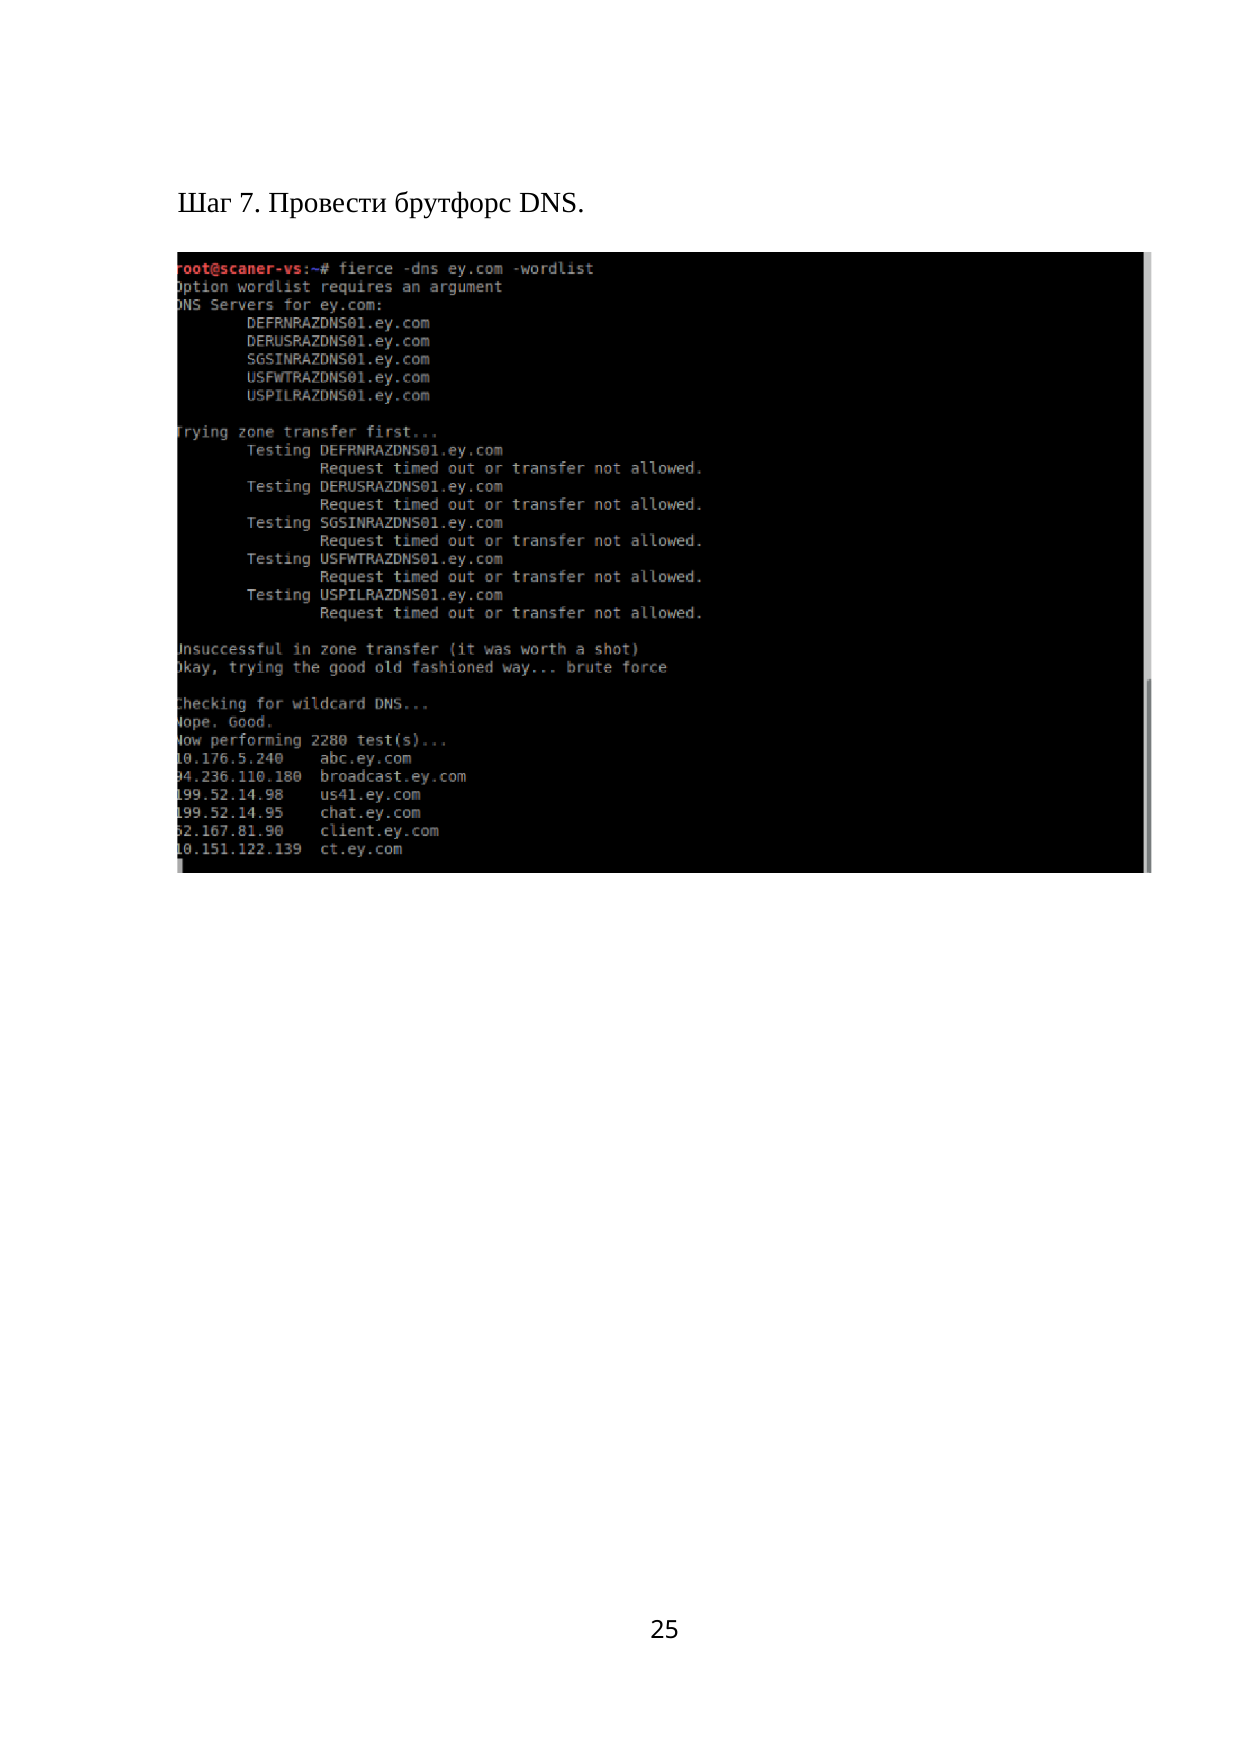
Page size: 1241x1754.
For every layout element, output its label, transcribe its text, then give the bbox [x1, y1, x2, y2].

picture [177, 252, 1152, 873]
text Шаг 7. Провести брутфорс DNS. [177, 185, 1152, 219]
